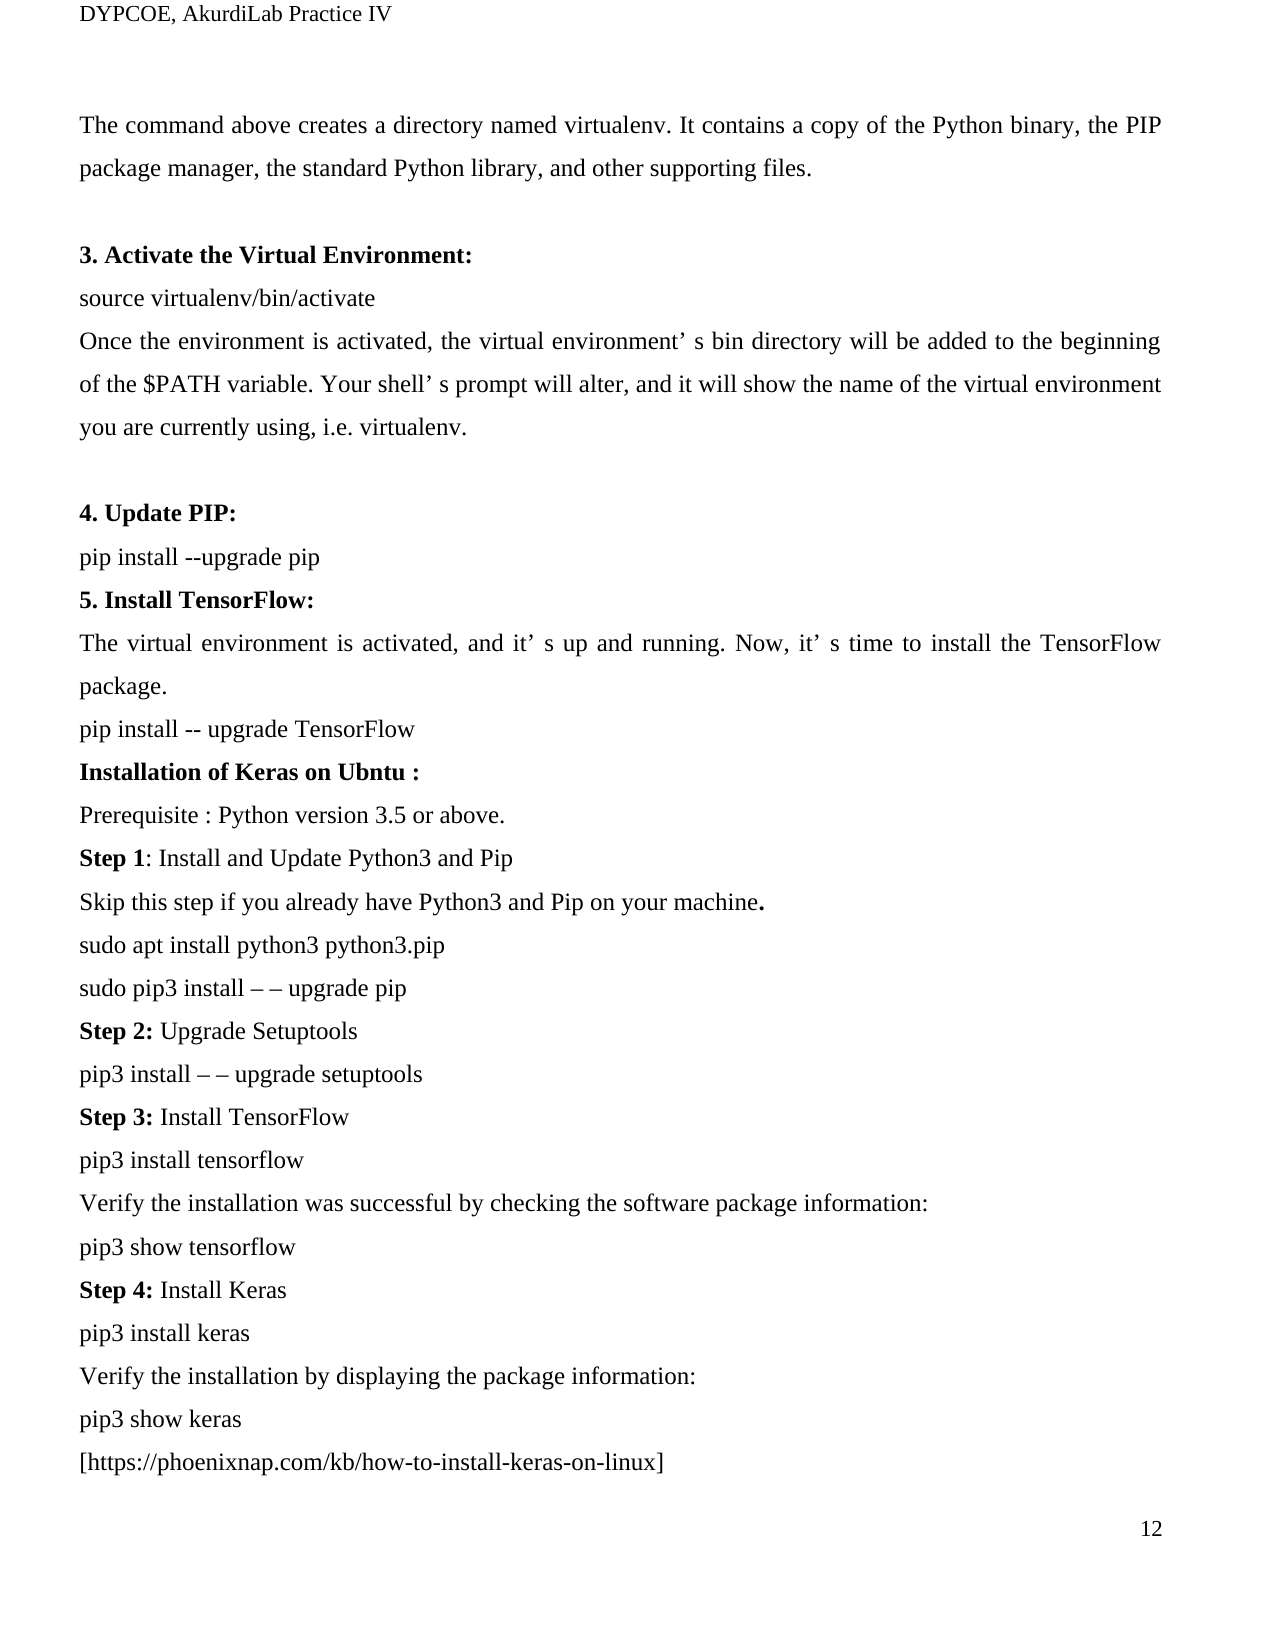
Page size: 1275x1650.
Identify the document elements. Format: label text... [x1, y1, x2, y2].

text The command above creates a directory named virtualenv. It contains a copy of the Python binary, the PIP package manager, the standard Python library, and other supporting files. [79, 110, 1162, 182]
text Verify the installation was successful by checking the software package information: [79, 1188, 1162, 1217]
text Step 2: Upgrade Setuptools [79, 1016, 1162, 1045]
text pip3 show tensorflow [79, 1232, 1162, 1260]
text sudo pip3 install – – upgrade pip [79, 973, 1162, 1002]
text 5. Install TensorFlow: [79, 585, 1162, 613]
text Step 3: Install TensorFlow [79, 1102, 1162, 1131]
text Skip this step if you already have Python3 and Pip on your machine. [79, 887, 1162, 915]
text Step 1: Install and Update Python3 and Pip [79, 843, 1162, 872]
text 4. Update PIP: [79, 498, 1162, 527]
text sudo apt install python3 python3.pip [79, 930, 1162, 958]
text Prerequisite : Python version 3.5 or above. [79, 800, 1162, 829]
text pip install -- upgrade TensorFlow [79, 714, 1162, 743]
text pip3 install keras [79, 1318, 1162, 1347]
text pip3 install tensorflow [79, 1145, 1162, 1174]
text Step 4: Install Keras [79, 1275, 1162, 1303]
text 3. Activate the Virtual Environment: [79, 240, 1162, 268]
text [https://phoenixnap.com/kb/how-to-install-keras-on-linux] [79, 1447, 1162, 1476]
text source virtualenv/bin/activate [79, 283, 1162, 312]
text pip3 install – – upgrade setuptools [79, 1059, 1162, 1088]
text pip3 show keras [79, 1404, 1162, 1433]
text pip install --upgrade pip [79, 542, 1162, 570]
text Installation of Keras on Ubntu : [79, 757, 1162, 786]
text Once the environment is activated, the virtual environment’ s bin directory will be added to the beginning of the $PATH variable. Your shell’ s prompt will alter, and it will show the name of the virtual environment you are currently using, i.e. virtualenv. [79, 326, 1162, 441]
text Verify the installation by displaying the package information: [79, 1361, 1162, 1390]
text The virtual environment is activated, and it’ s up and running. Now, it’ s time to install the TensorFlow package. [79, 628, 1162, 700]
